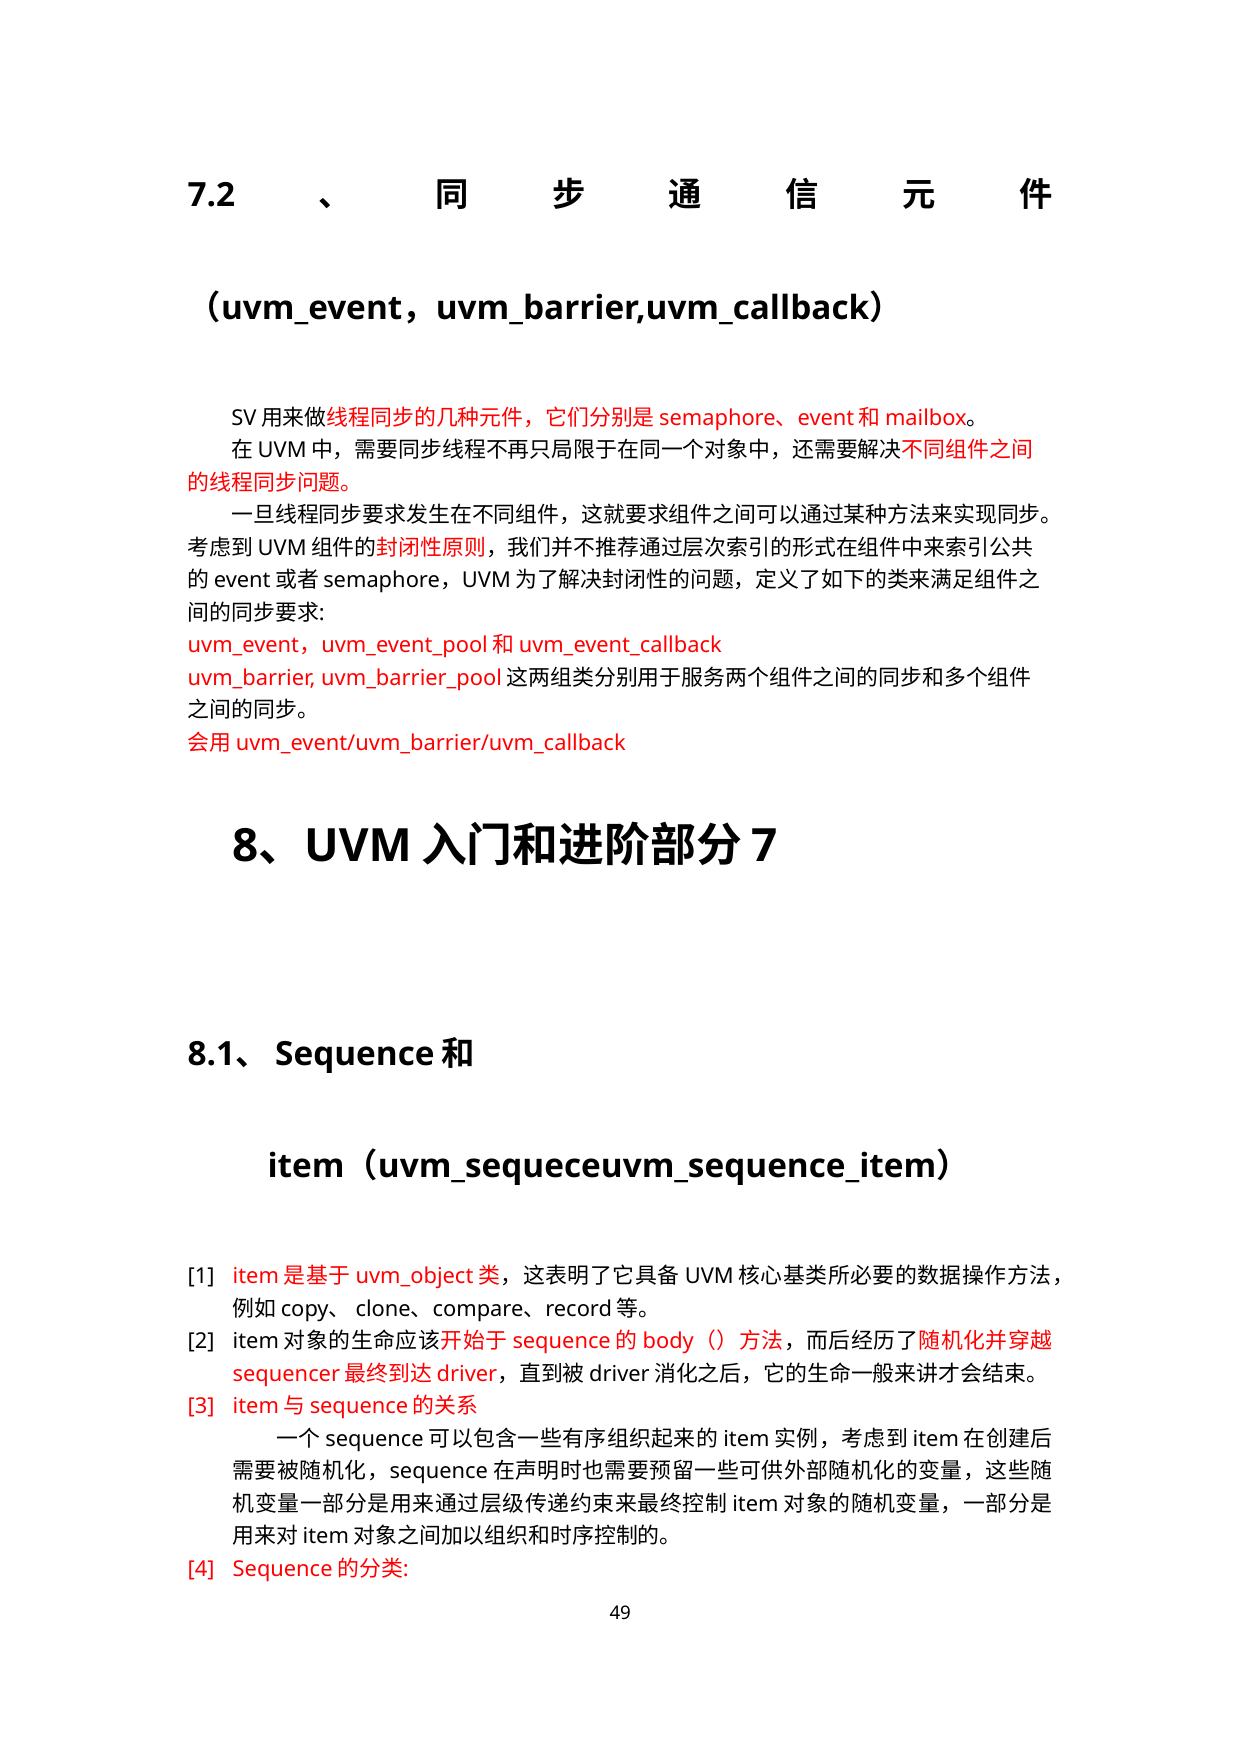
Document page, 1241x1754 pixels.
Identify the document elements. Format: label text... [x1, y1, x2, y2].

list 在UVM中，需要同步线程不再只局限于在同一个对象中，还需要解决不同组件之间的线程同步问题。 [187, 432, 1053, 497]
list uvm_barrier, uvm_barrier_pool这两组类分别用于服务两个组件之间的同步和多个组件之间的同步。 [187, 659, 1053, 724]
list 会用uvm_event/uvm_barrier/uvm_callback [187, 724, 1053, 757]
list item对象的生命应该开始于sequence的body（）方法，而后经历了随机化并穿越sequencer最终到达driver，直到被driver消化之后，它的生命一般来讲才会结束。 [187, 1323, 1053, 1388]
text uvm_event，uvm_event_pool和uvm_event_callback [187, 627, 1053, 659]
subtitle 8、UVM入门和进阶部分7 [232, 792, 1053, 890]
list 一个sequence可以包含一些有序组织起来的item实例，考虑到item在创建后需要被随机化，sequence在声明时也需要预留一些可供外部随机化的变量，这些随机变量一部分是用来通过层级传递约束来最终控制item对象的随机变量，一部分是用来对item对象之间加以组织和时序控制的。 [232, 1420, 1053, 1550]
text SV用来做线程同步的几种元件，它们分别是semaphore、event和mailbox。 [187, 399, 1053, 432]
list item与sequence的关系 [187, 1388, 1053, 1420]
subtitle Sequence和item（uvm_sequeceuvm_sequence_item） [187, 1018, 1053, 1196]
text 一旦线程同步要求发生在不同组件，这就要求组件之间可以通过某种方法来实现同步。考虑到UVM组件的封闭性原则，我们并不推荐通过层次索引的形式在组件中来索引公共的event或者semaphore，UVM为了解决封闭性的问题，定义了如下的类来满足组件之间的同步要求: [187, 497, 1053, 627]
list Sequence的分类: [187, 1550, 1053, 1583]
list item是基于uvm_object类，这表明了它具备UVM核心基类所必要的数据操作方法，例如copy、 clone、compare、record等。 [187, 1258, 1053, 1323]
subtitle 7.2、同步通信元件（uvm_event，uvm_barrier,uvm_callback） [187, 160, 1053, 337]
